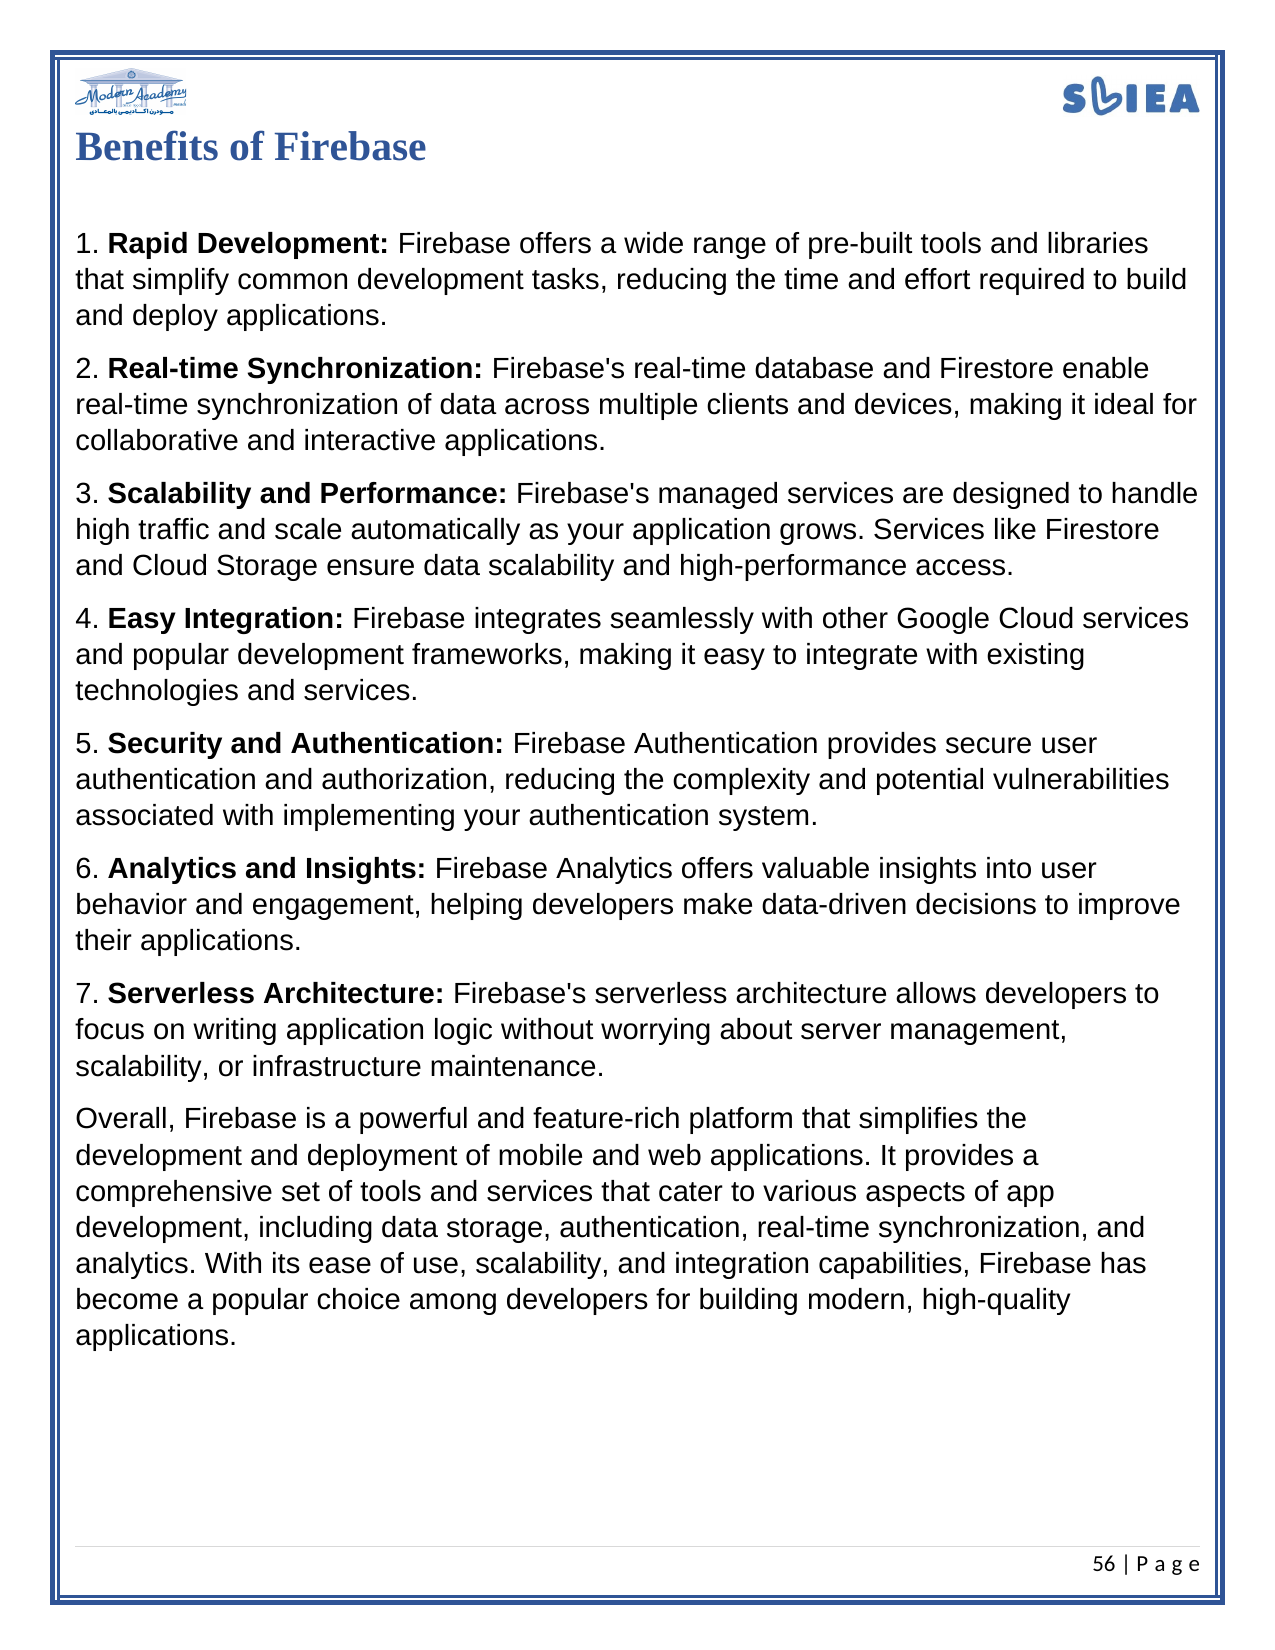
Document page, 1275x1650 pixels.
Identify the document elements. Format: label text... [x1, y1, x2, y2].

text 1. Rapid Development: Firebase offers a wide range of pre-built tools and libraries that simplify common development tasks, reducing the time and effort required to build and deploy applications. [75, 226, 1200, 331]
picture [1062, 75, 1200, 117]
picture [75, 68, 187, 115]
text 6. Analytics and Insights: Firebase Analytics offers valuable insights into user behavior and engagement, helping developers make data-driven decisions to improve their applications. [75, 851, 1200, 957]
subtitle Benefits of Firebase [75, 121, 1200, 169]
text Overall, Firebase is a powerful and feature-rich platform that simplifies the development and deployment of mobile and web applications. It provides a comprehensive set of tools and services that cater to various aspects of app development, including data storage, authentication, real-time synchronization, and analytics. With its ease of use, scalability, and integration capabilities, Firebase has become a popular choice among developers for building modern, high-quality applications. [75, 1101, 1200, 1352]
text 4. Easy Integration: Firebase integrates seamlessly with other Google Cloud services and popular development frameworks, making it easy to integrate with existing technologies and services. [75, 601, 1200, 707]
text 2. Real-time Synchronization: Firebase's real-time database and Firestore enable real-time synchronization of data across multiple clients and devices, making it ideal for collaborative and interactive applications. [75, 351, 1200, 457]
text 7. Serverless Architecture: Firebase's serverless architecture allows developers to focus on writing application logic without worrying about server management, scalability, or infrastructure maintenance. [75, 976, 1200, 1082]
text 5. Security and Authentication: Firebase Authentication provides secure user authentication and authorization, reducing the complexity and potential vulnerabilities associated with implementing your authentication system. [75, 726, 1200, 832]
text 3. Scalability and Performance: Firebase's managed services are designed to handle high traffic and scale automatically as your application grows. Services like Firestore and Cloud Storage ensure data scalability and high-performance access. [75, 476, 1200, 582]
